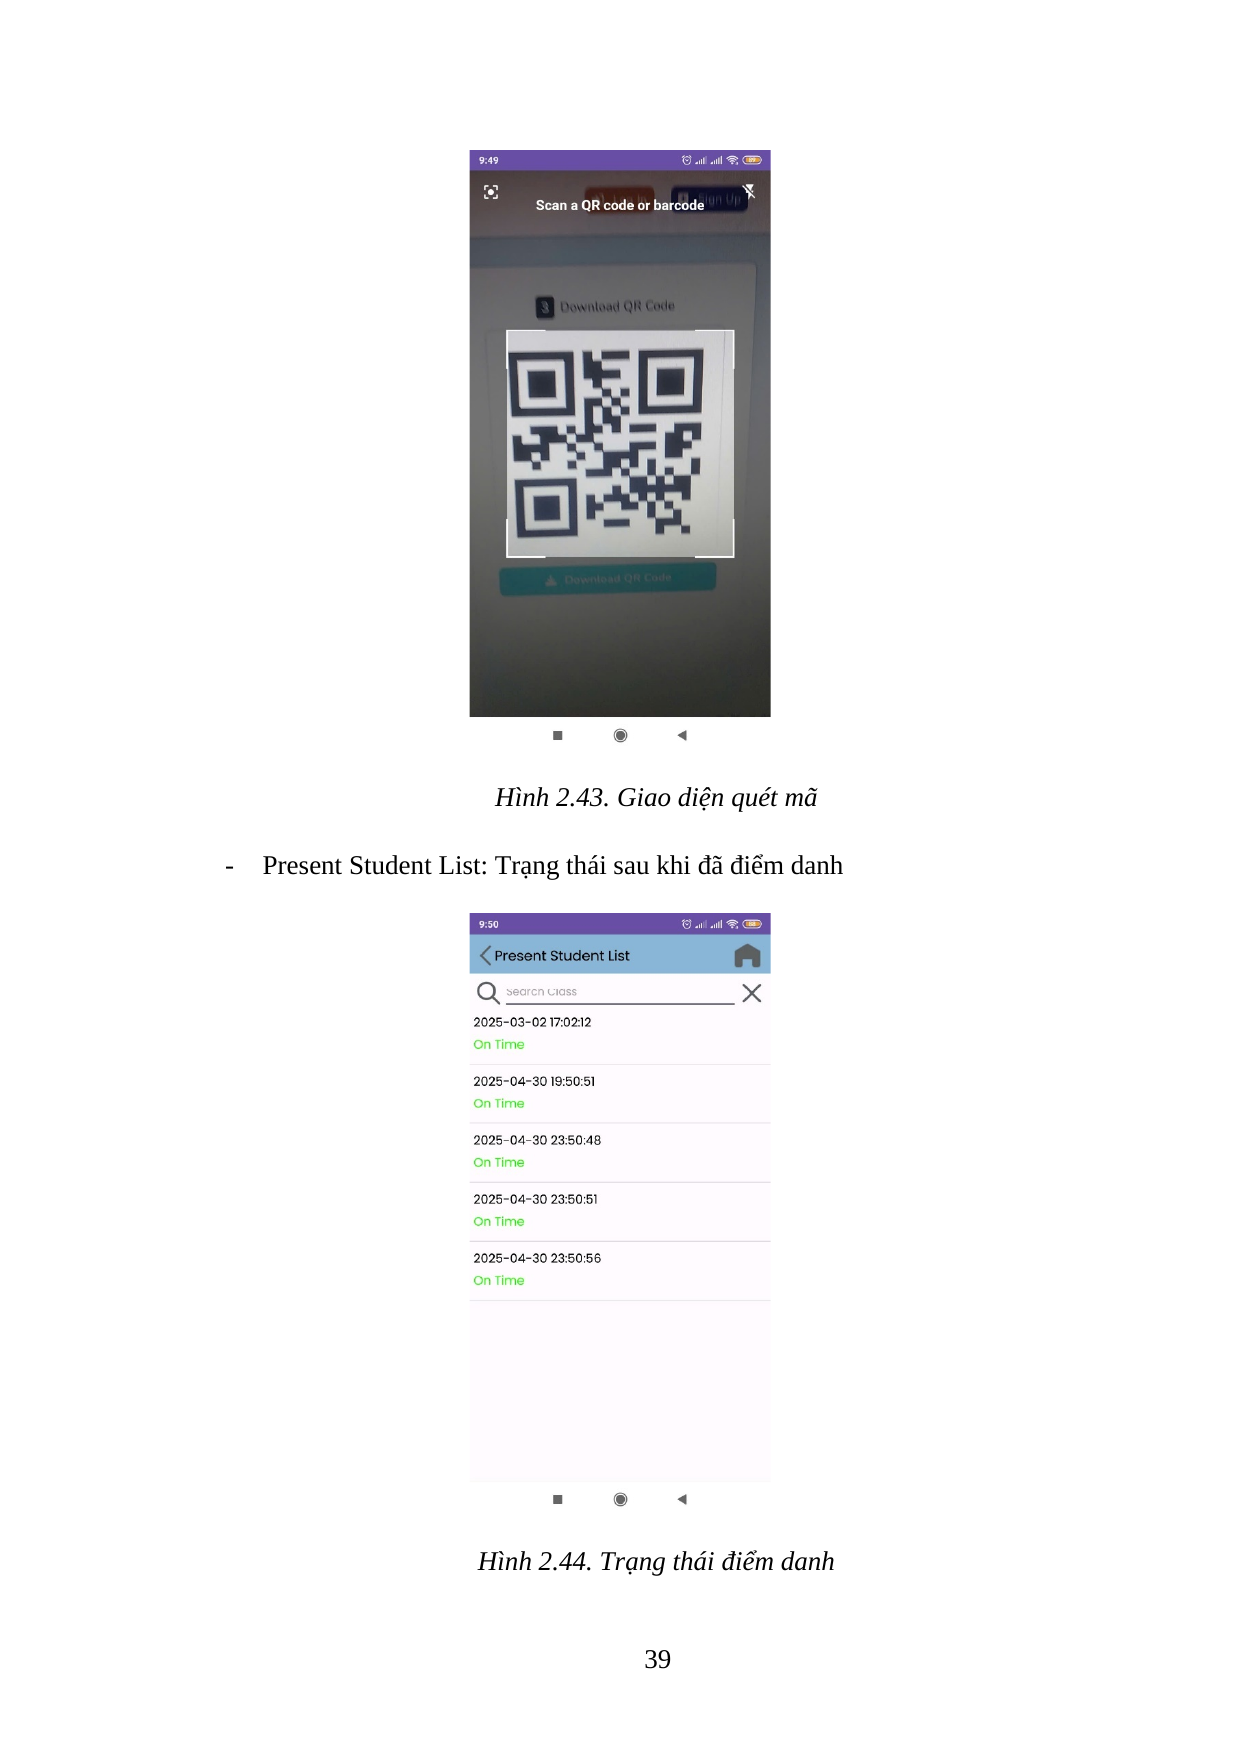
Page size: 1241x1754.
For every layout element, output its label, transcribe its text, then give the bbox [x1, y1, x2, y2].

text Hình 2.43. Giao diện quét mã [150, 782, 1090, 813]
list Present Student List: Trạng thái sau khi đã điểm danh [225, 849, 1090, 880]
picture [469, 150, 771, 753]
text Hình 2.44. Trạng thái điểm danh [150, 1546, 1090, 1577]
picture [469, 913, 771, 1517]
